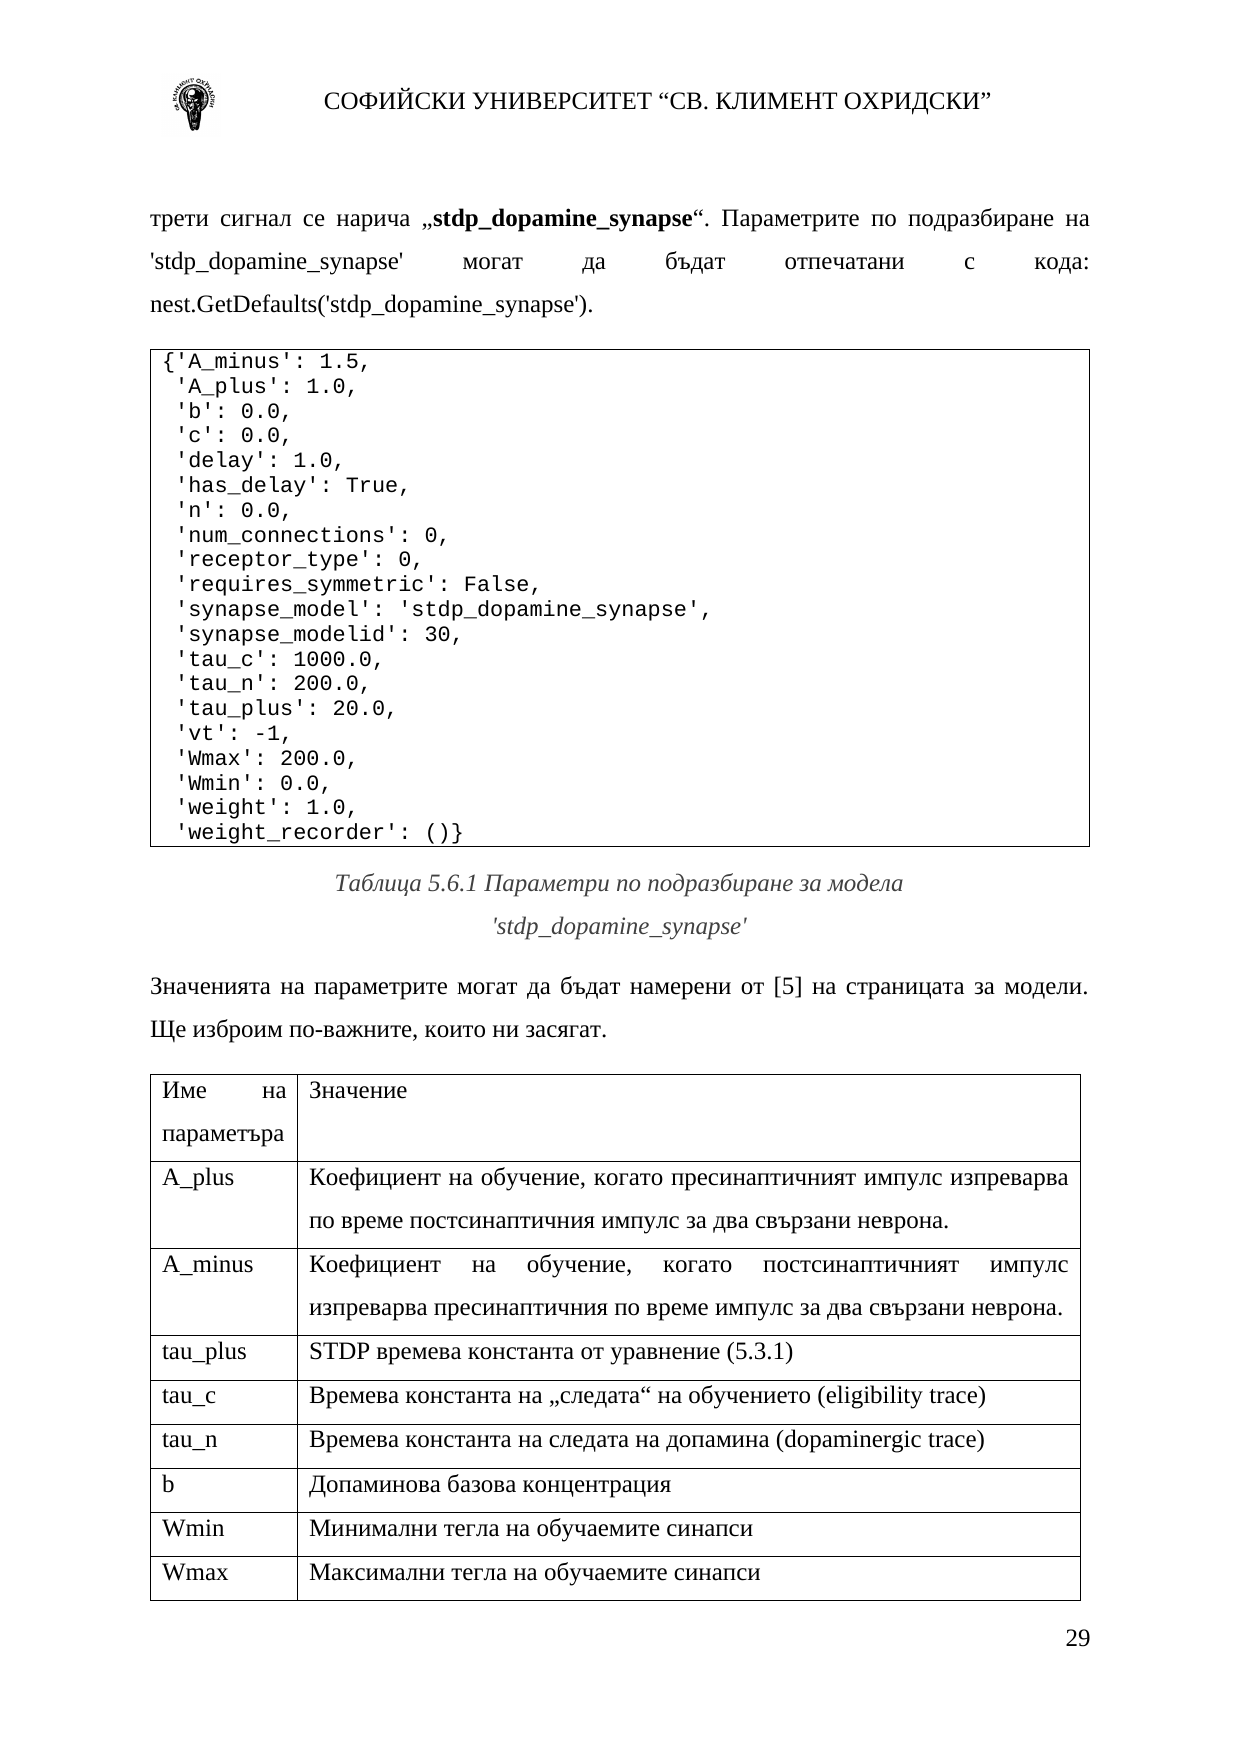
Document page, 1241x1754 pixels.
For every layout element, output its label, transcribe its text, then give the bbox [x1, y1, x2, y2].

table_header Значение [298, 1075, 1080, 1161]
text Таблица 5.6.1 Параметри по подразбиране за модела 'stdp_dopamine_synapse' [233, 868, 1007, 940]
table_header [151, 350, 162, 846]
table_cell b [151, 1469, 297, 1512]
table_cell Времева константа на „следата“ на обучението (eligibility trace) [298, 1381, 1080, 1423]
picture [161, 73, 222, 137]
table_cell Времева константа на следата на допамина (dopaminergic trace) [298, 1425, 1080, 1468]
table_cell STDP времева константа от уравнение (5.3.1) [298, 1336, 1080, 1379]
table_header Име на параметъра [151, 1075, 297, 1161]
table_cell Минимални тегла на обучаемите синапси [298, 1513, 1080, 1556]
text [150, 203, 1090, 318]
table_cell tau_n [151, 1425, 297, 1468]
table_cell A_plus [151, 1162, 297, 1248]
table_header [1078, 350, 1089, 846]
table_cell Допаминова базова концентрация [298, 1469, 1080, 1512]
table_cell Максимални тегла на обучаемите синапси [298, 1557, 1080, 1600]
table_cell Wmin [151, 1513, 297, 1556]
table_cell Коефициент на обучение, когато пресинаптичният импулс изпреварва по време постсинаптичния импулс за два свързани неврона. [298, 1162, 1080, 1248]
table_cell Wmax [151, 1557, 297, 1600]
table_cell Коефициент на обучение, когато постсинаптичният импулс изпреварва пресинаптичния по време импулс за два свързани неврона. [298, 1249, 1080, 1335]
text Значенията на параметрите могат да бъдат намерени от [5] на страницата за модели. Ще изброим по-важните, които ни засягат. [150, 971, 1090, 1043]
table_cell tau_plus [151, 1336, 297, 1379]
table_cell tau_c [151, 1381, 297, 1423]
table_cell A_minus [151, 1249, 297, 1335]
